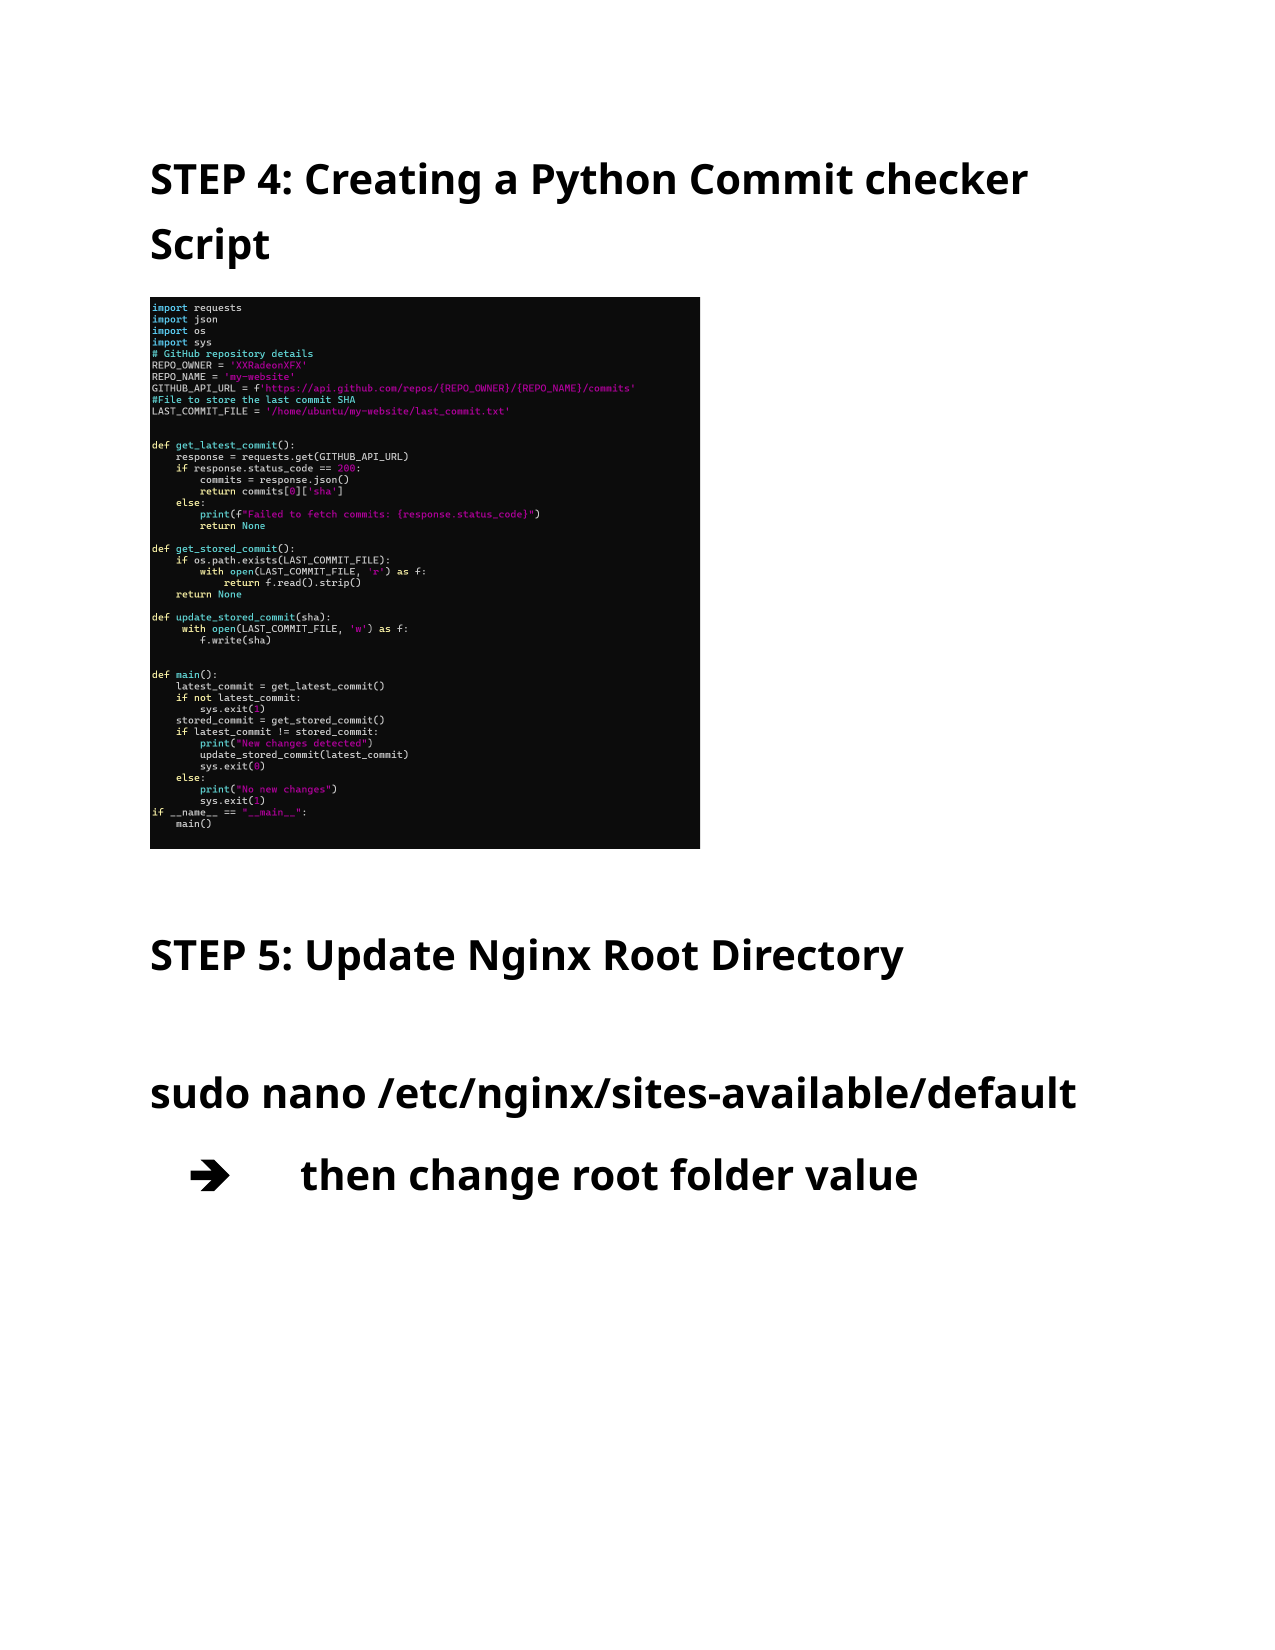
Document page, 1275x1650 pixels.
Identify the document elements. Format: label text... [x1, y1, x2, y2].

text STEP 5: Update Nginx Root Directory [150, 926, 1125, 983]
text sudo nano /etc/nginx/sites-available/default [150, 1064, 1125, 1121]
text STEP 4: Creating a Python Commit checker Script [150, 150, 1125, 272]
list then change root folder value [187, 1146, 1125, 1202]
picture [150, 297, 700, 849]
